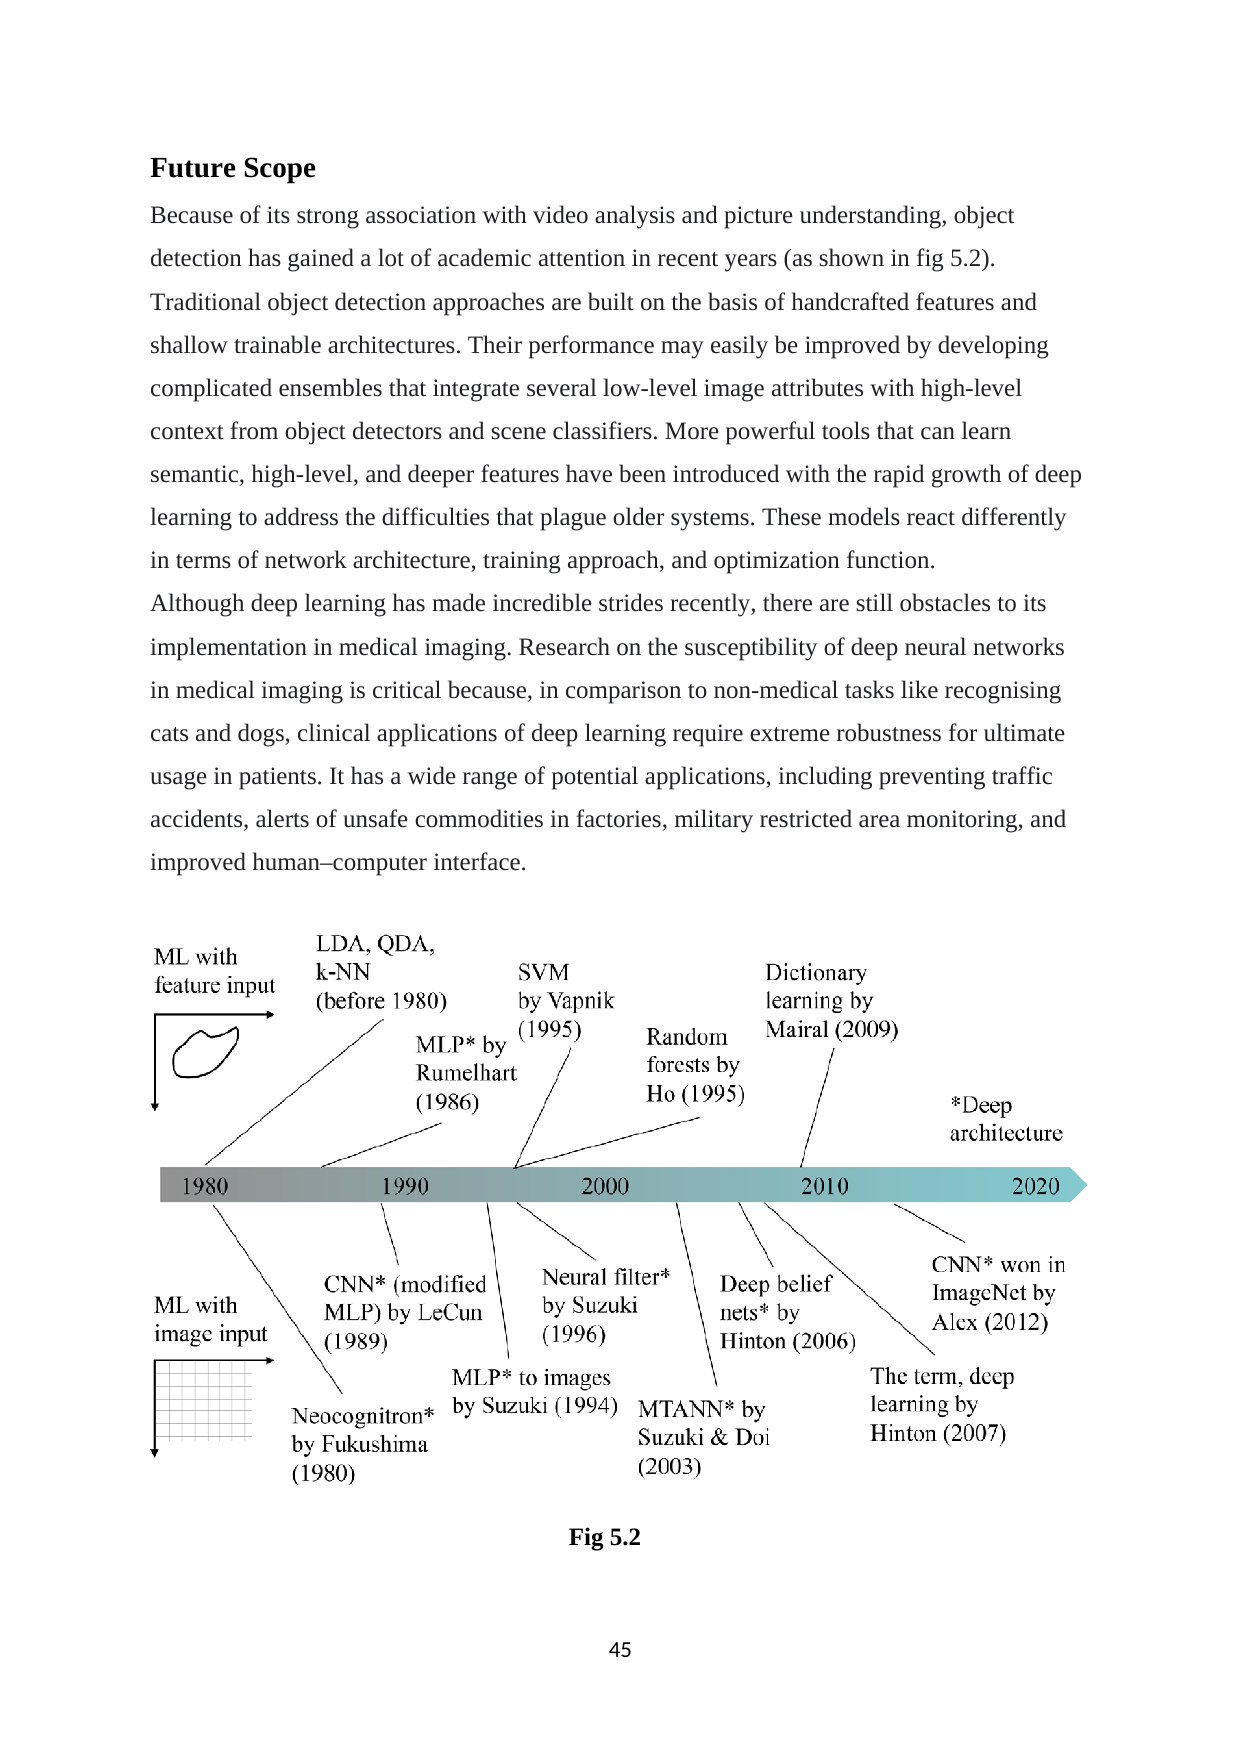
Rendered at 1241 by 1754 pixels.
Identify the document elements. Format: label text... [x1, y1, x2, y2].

subtitle Future Scope [150, 150, 1090, 183]
text Although deep learning has made incredible strides recently, there are still obstacles to its implementation in medical imaging. Research on the susceptibility of deep neural networks in medical imaging is critical because, in comparison to non-medical tasks like recognising cats and dogs, clinical applications of deep learning require extreme robustness for ultimate usage in patients. It has a wide range of potential applications, including preventing traffic accidents, alerts of unsafe commodities in factories, military restricted area monitoring, and improved human–computer interface. [150, 588, 1090, 876]
text Because of its strong association with video analysis and picture understanding, object detection has gained a lot of academic attention in recent years (as shown in fig 5.2). Traditional object detection approaches are built on the basis of handcrafted features and shallow trainable architectures. Their performance may easily be improved by developing complicated ensembles that integrate several low-level image attributes with high-level context from object detectors and scene classifiers. More powerful tools that can learn semantic, high-level, and deeper features have been introduced with the rapid growth of deep learning to address the difficulties that plague older systems. These models react differently in terms of network architecture, training approach, and optimization function. [150, 200, 1090, 574]
picture [150, 933, 1088, 1485]
subtitle Fig 5.2 [150, 1522, 1090, 1551]
